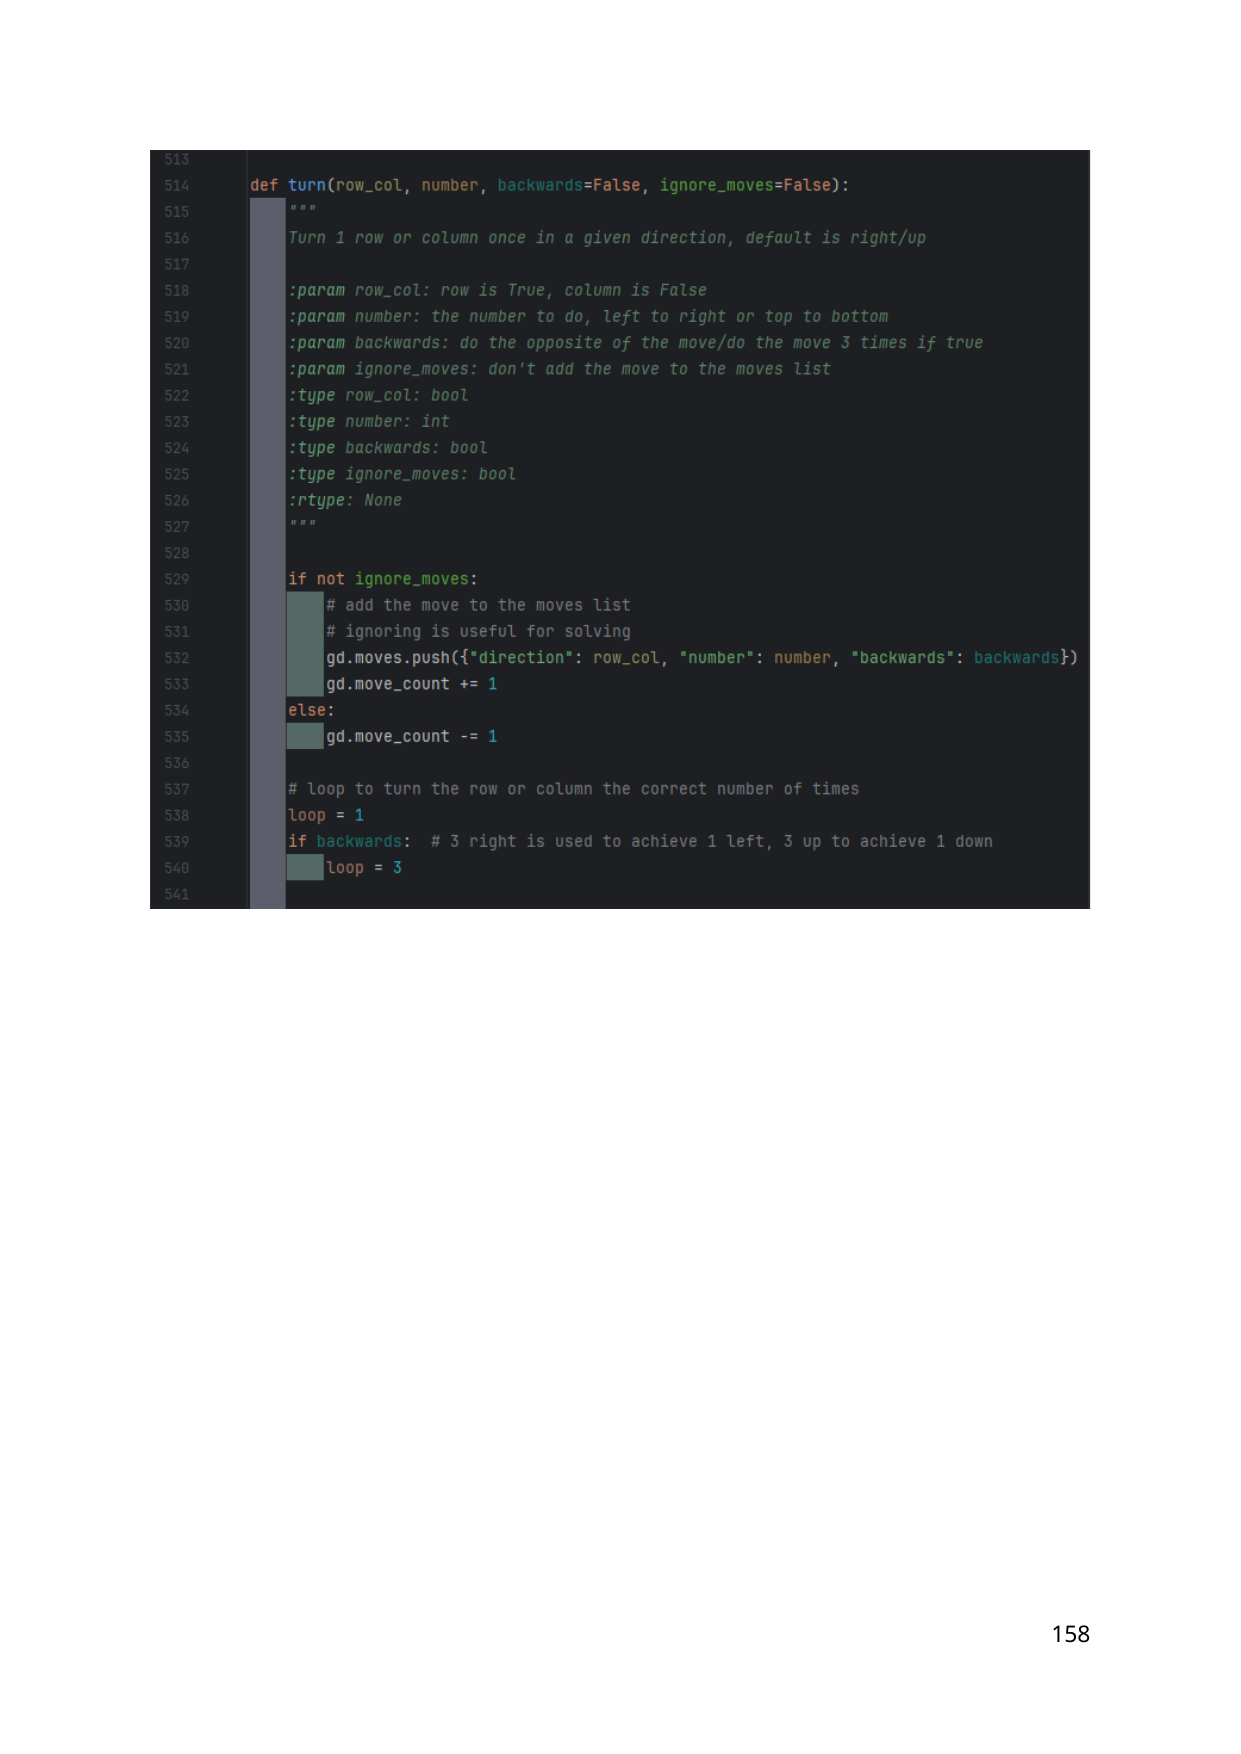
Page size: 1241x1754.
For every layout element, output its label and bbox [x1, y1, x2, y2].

picture [150, 150, 1091, 909]
